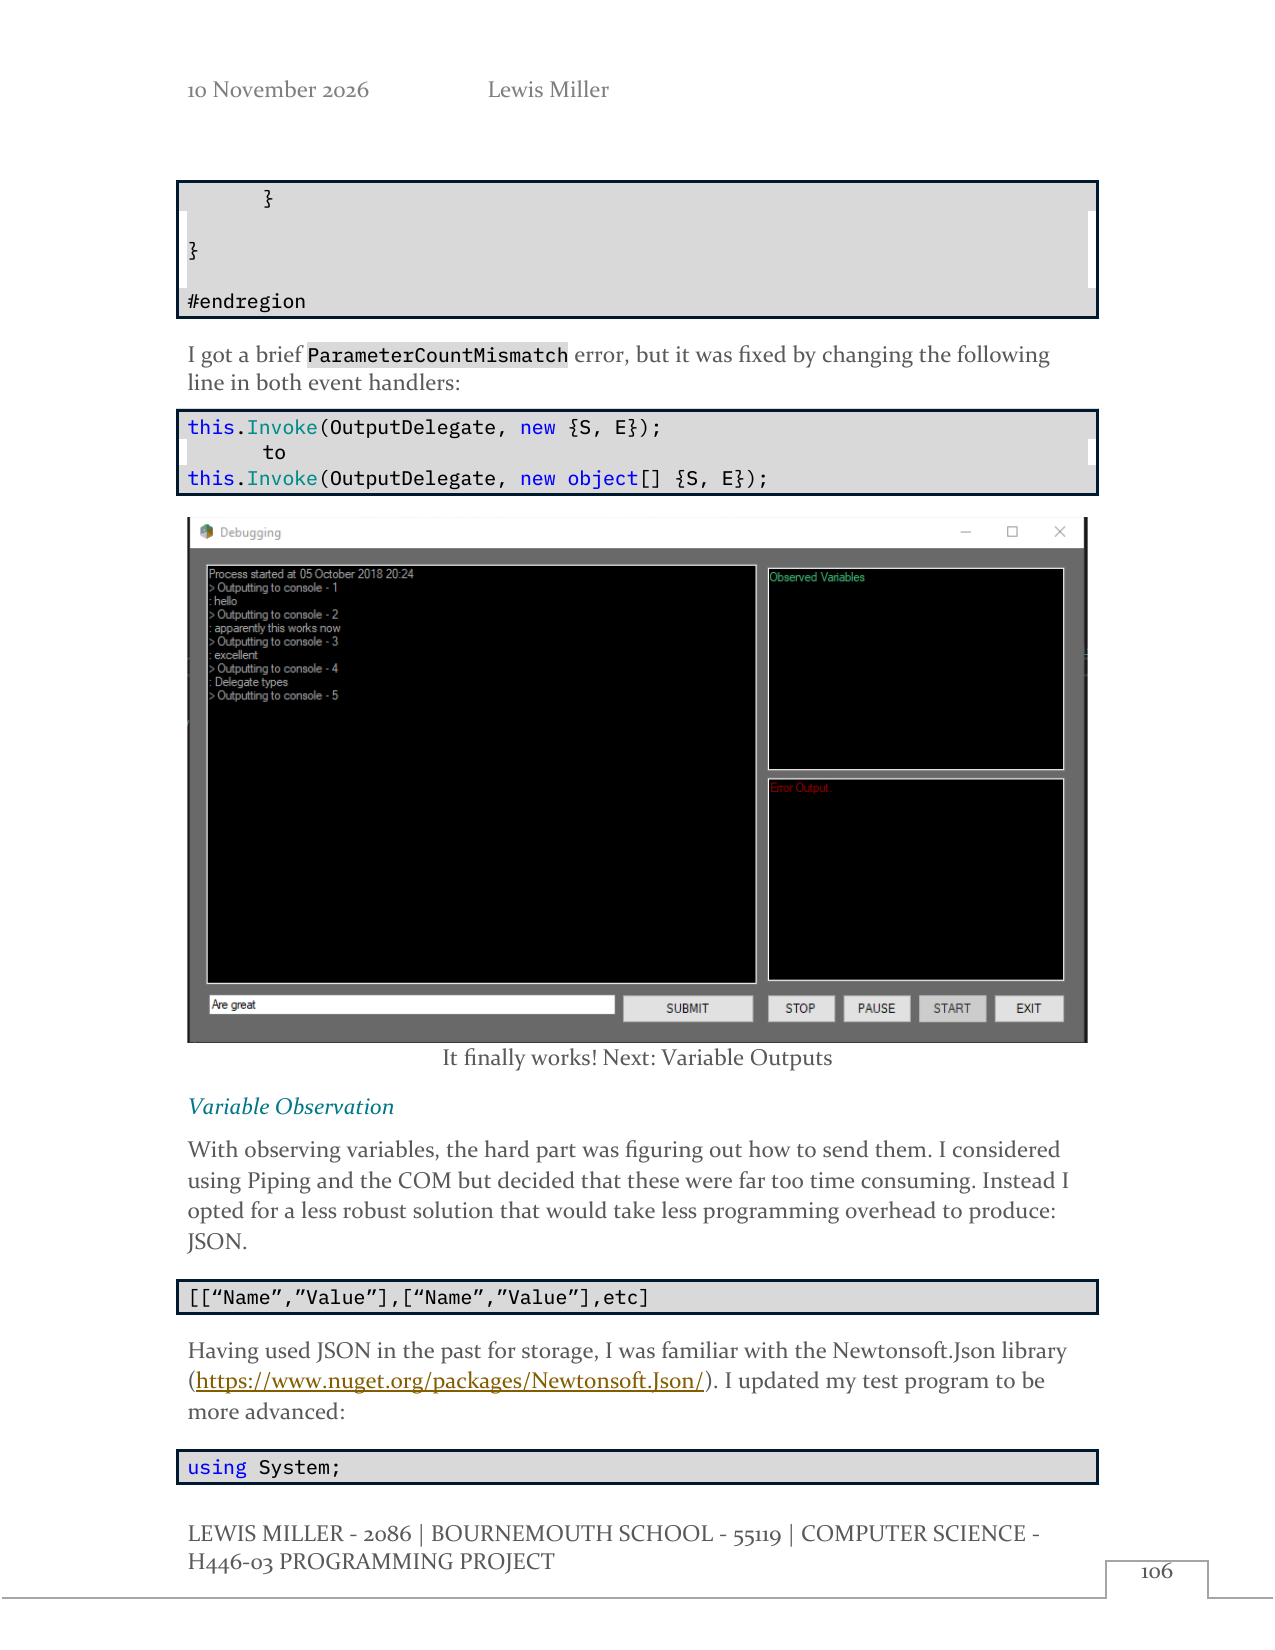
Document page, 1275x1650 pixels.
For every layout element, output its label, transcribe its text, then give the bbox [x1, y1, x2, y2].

text } [179, 183, 1096, 211]
text to [187, 439, 1088, 460]
text #endregion [179, 283, 1096, 316]
text using System; [179, 1452, 1096, 1482]
subtitle Variable Observation [187, 1092, 1088, 1120]
picture [187, 517, 1088, 1043]
text Having used JSON in the past for storage, I was familiar with the Newtonsoft.Json library (https://www.nuget.org/packages/Newtonsoft.Json/). I updated my test program to be more advanced: [187, 1336, 1088, 1425]
text I got a brief ParameterCountMismatch error, but it was fixed by changing the following line in both event handlers: [187, 340, 1088, 396]
text this.Invoke(OutputDelegate, new object[] {S, E}); [179, 460, 1096, 493]
text this.Invoke(OutputDelegate, new {S, E}); [179, 412, 1096, 439]
text [[“Name”,”Value”],[“Name”,”Value”],etc] [179, 1282, 1096, 1312]
text } [187, 237, 1088, 262]
text It finally works! Next: Variable Outputs [187, 1043, 1088, 1071]
text With observing variables, the hard part was figuring out how to send them. I considered using Piping and the COM but decided that these were far too time consuming. Instead I opted for a less robust solution that would take less programming overhead to produce: JSON. [187, 1135, 1088, 1255]
